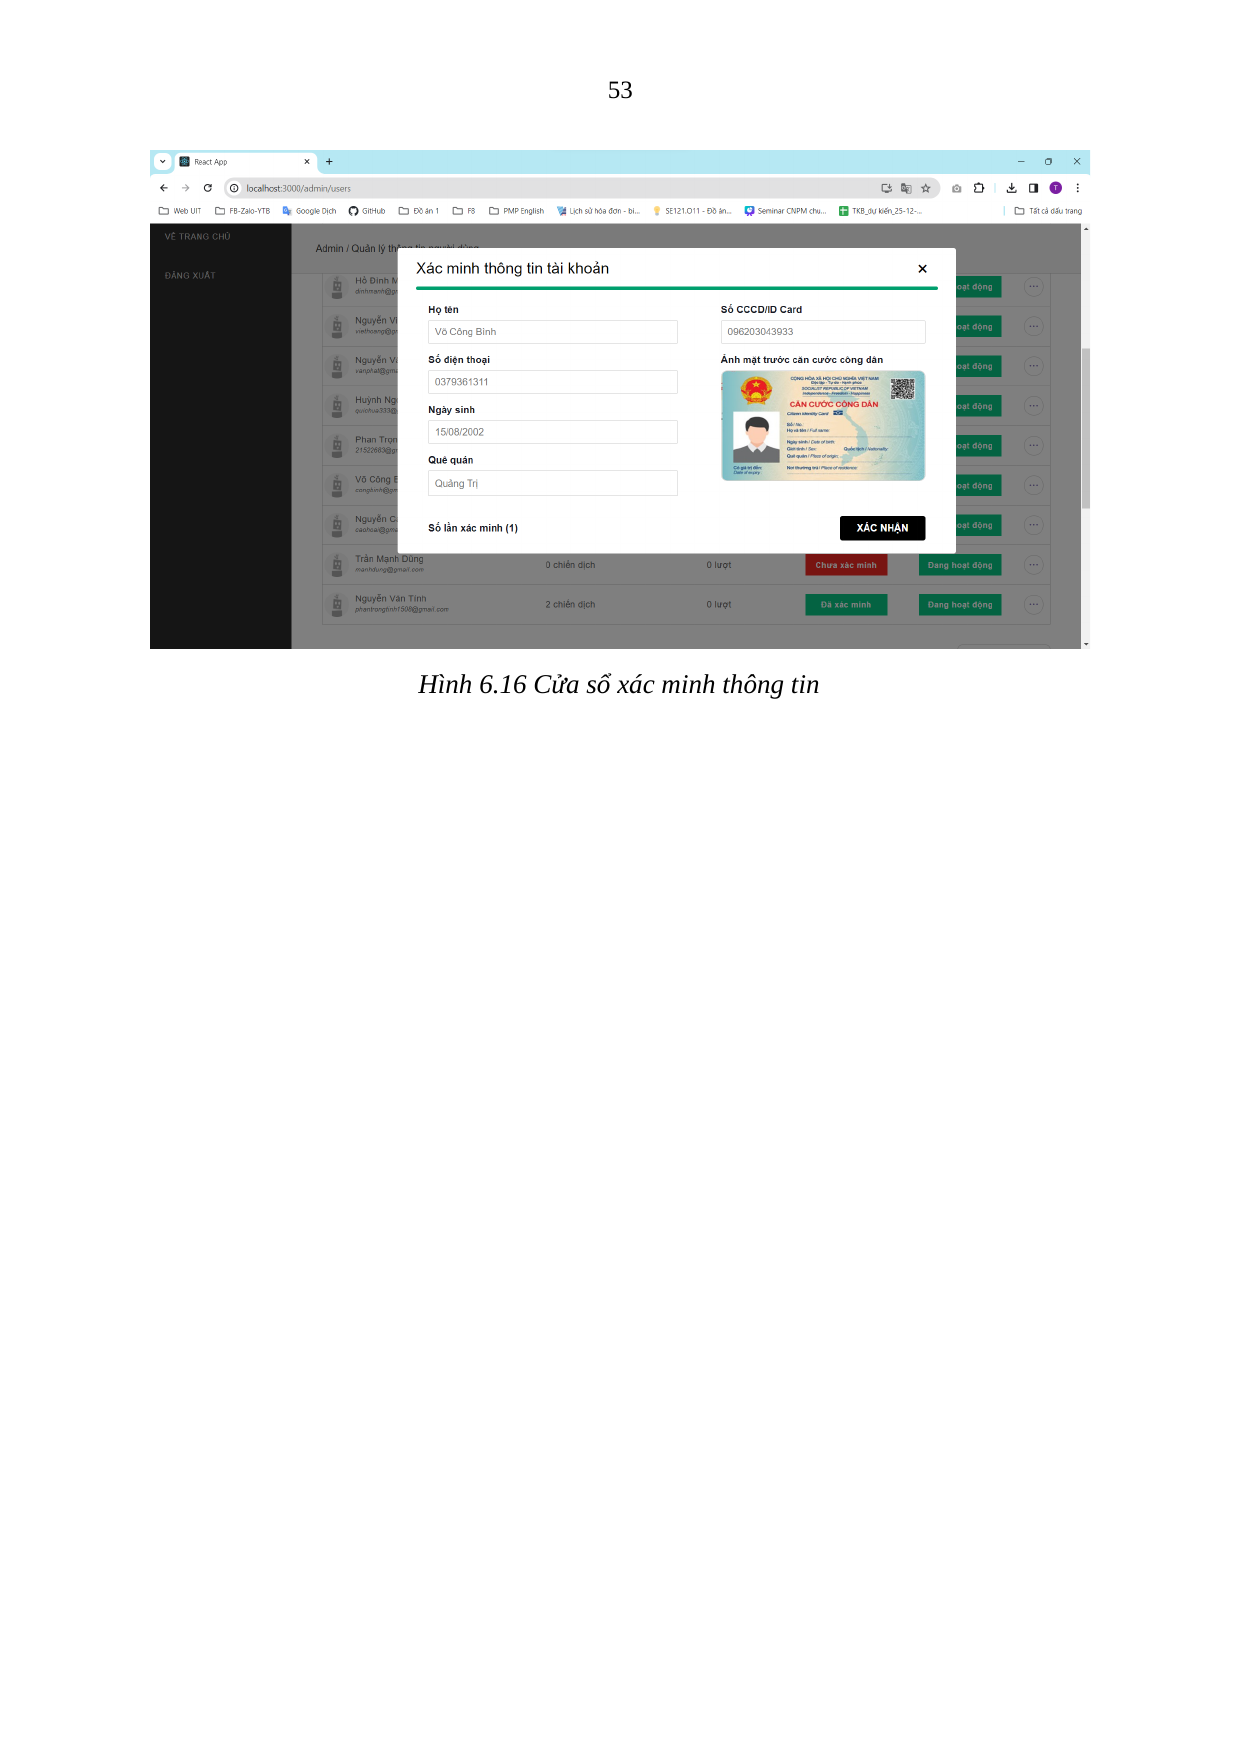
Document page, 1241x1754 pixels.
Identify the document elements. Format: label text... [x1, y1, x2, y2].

picture [150, 150, 1091, 649]
